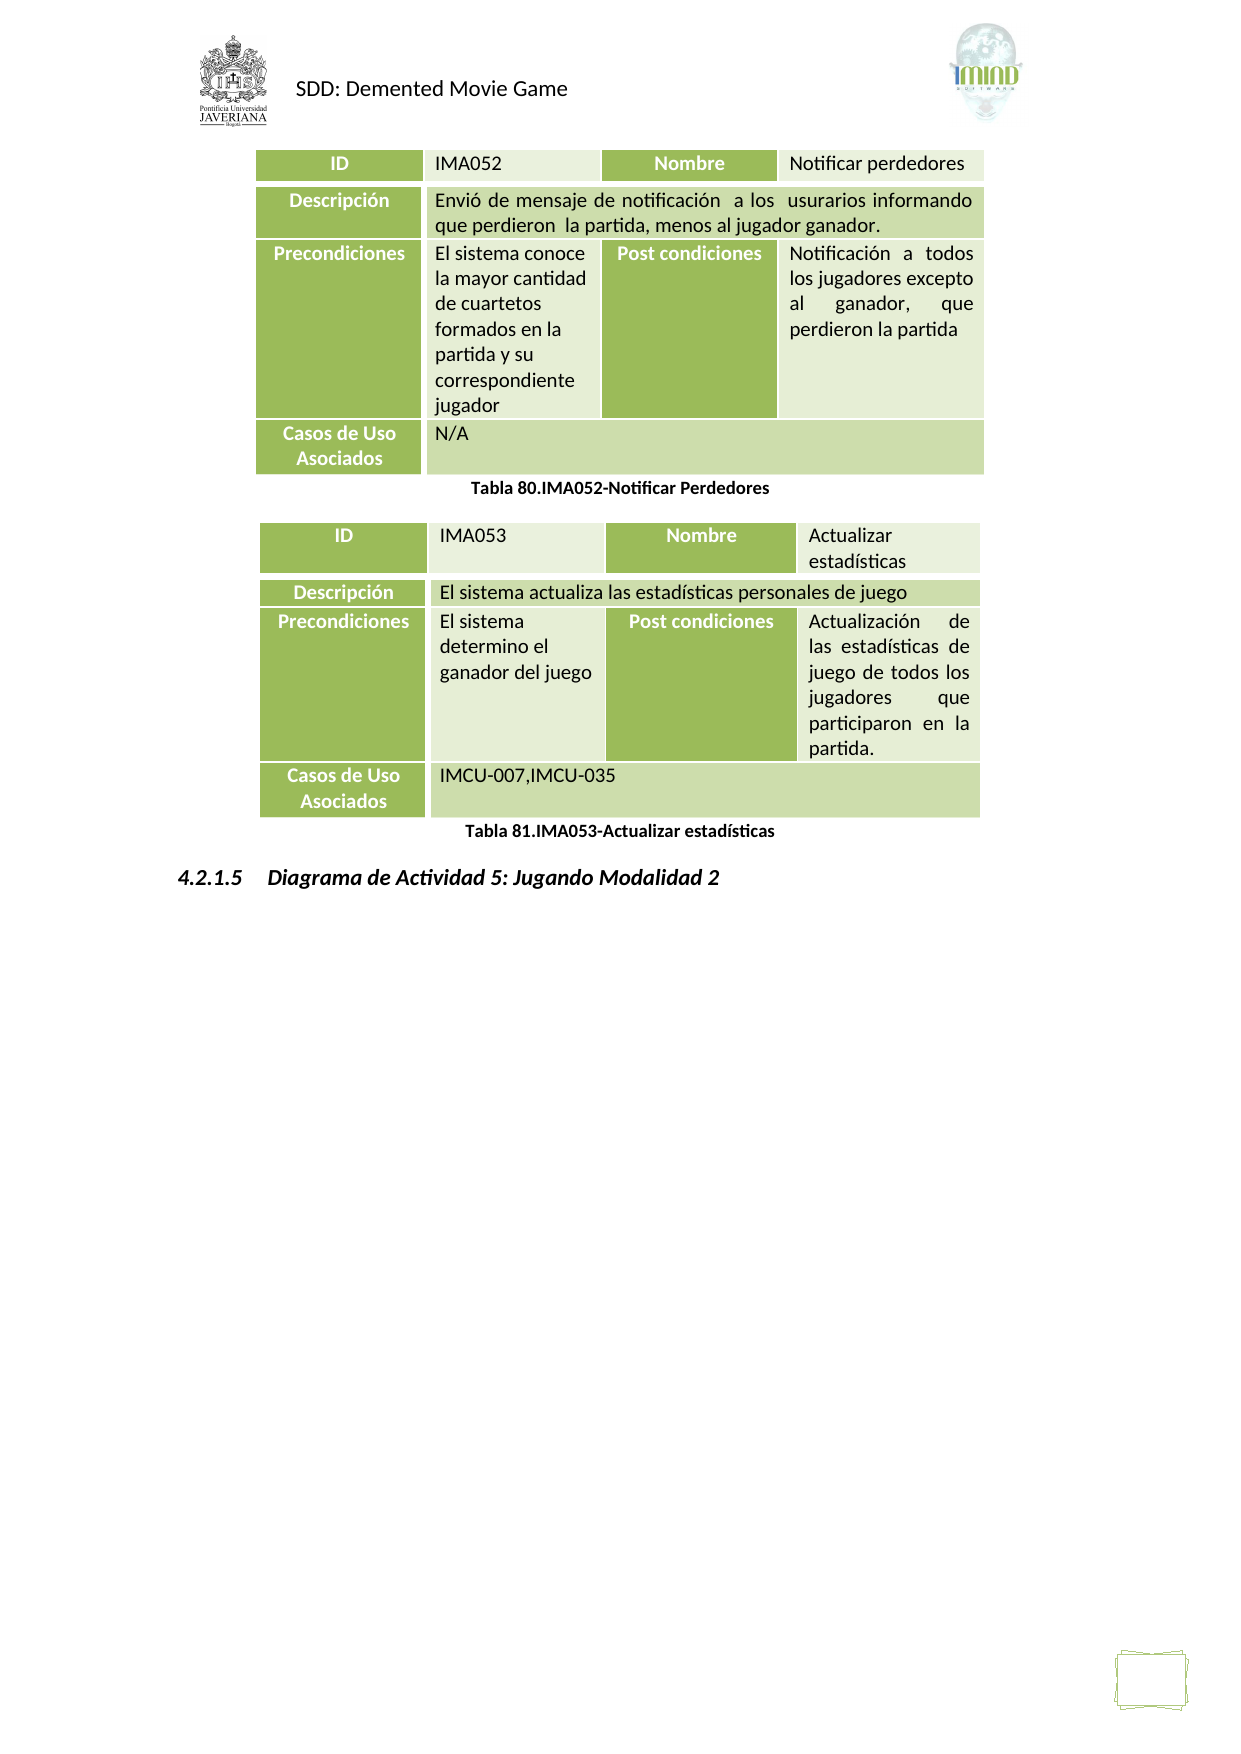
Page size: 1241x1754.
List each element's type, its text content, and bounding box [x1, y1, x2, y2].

table_cell El sistema actualiza las estadísticas personales de juego [431, 580, 980, 606]
table_header IMA052 [425, 150, 600, 181]
table_cell IMCU-007,IMCU-035 [431, 763, 980, 817]
table_cell Post condiciones [606, 608, 797, 761]
table_header Actualizar estadísticas [798, 523, 980, 573]
table_cell Descripción [256, 187, 421, 238]
table_header IMA053 [429, 523, 604, 573]
table_header Nombre [606, 523, 796, 573]
table_cell Casos de Uso Asociados [260, 763, 425, 817]
table_cell El sistema determino el ganador del juego [431, 608, 605, 761]
table_cell Casos de Uso Asociados [256, 420, 421, 474]
table_header Nombre [602, 150, 777, 181]
table_cell Notificación a todos los jugadores excepto al ganador, que perdieron la partida [779, 240, 984, 418]
table_cell Precondiciones [256, 240, 421, 418]
table_cell Actualización de las estadísticas de juego de todos los jugadores que participaron en la partida. [798, 608, 980, 761]
table_cell Precondiciones [260, 608, 425, 761]
table_cell El sistema conoce la mayor cantidad de cuartetos formados en la partida y su correspondiente jugador [427, 240, 600, 418]
table_header ID [256, 150, 423, 181]
table_header ID [260, 523, 427, 573]
subtitle Diagrama de Actividad 5: Jugando Modalidad 2 [177, 863, 1063, 891]
table_cell Envió de mensaje de notificación a los usurarios informando que perdieron la partida, menos al jugador ganador. [427, 187, 984, 238]
table_header Notificar perdedores [779, 150, 984, 181]
picture [948, 23, 1029, 127]
table_cell N/A [427, 420, 984, 474]
table_cell Descripción [260, 580, 425, 606]
picture [200, 35, 267, 127]
table_cell Post condiciones [602, 240, 777, 418]
